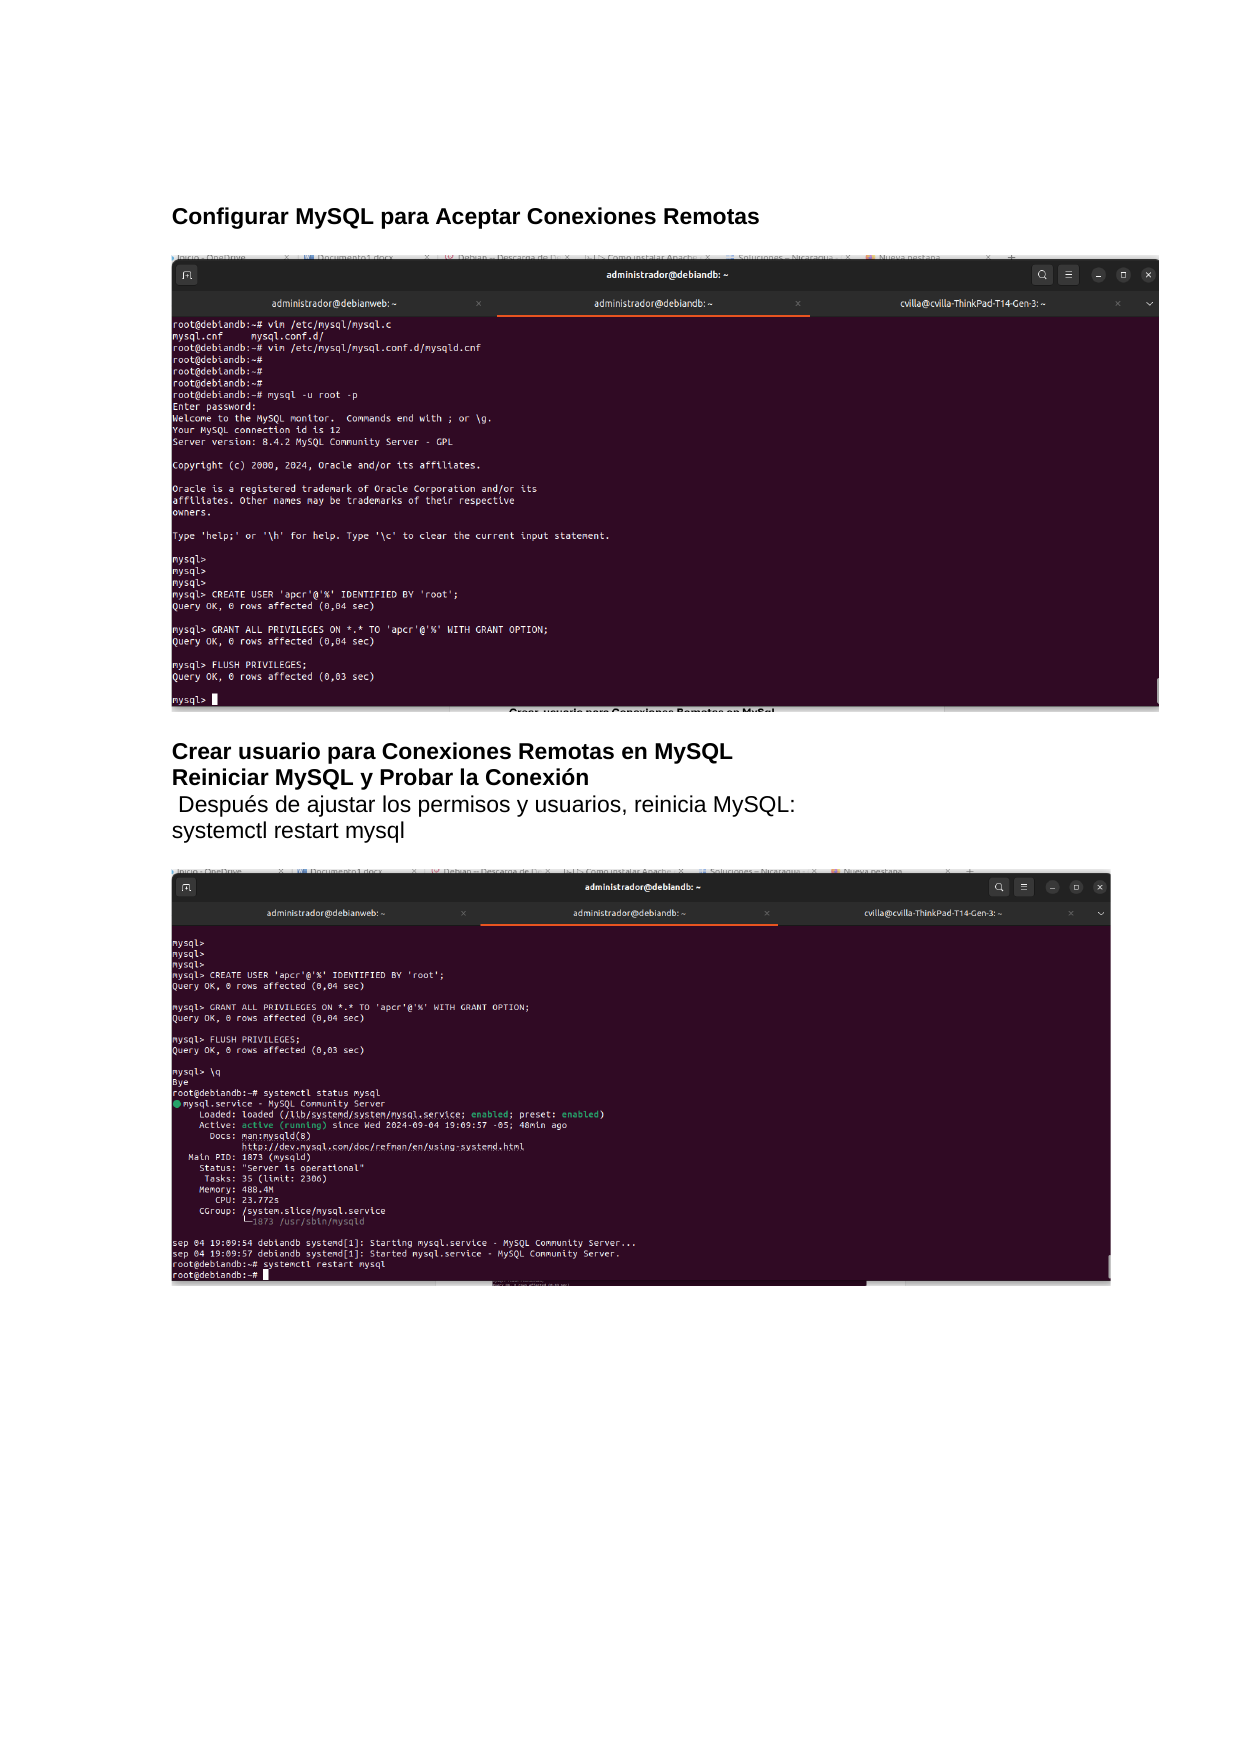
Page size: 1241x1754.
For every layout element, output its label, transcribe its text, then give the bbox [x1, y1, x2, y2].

picture [171, 869, 1111, 1286]
text systemctl restart mysql [172, 817, 1069, 843]
picture [171, 255, 1159, 712]
text Reiniciar MySQL y Probar la Conexión [172, 764, 1069, 791]
text Crear usuario para Conexiones Remotas en MySQL [172, 738, 1069, 764]
text Después de ajustar los permisos y usuarios, reinicia MySQL: [172, 791, 1069, 817]
text Configurar MySQL para Aceptar Conexiones Remotas [172, 203, 1069, 229]
